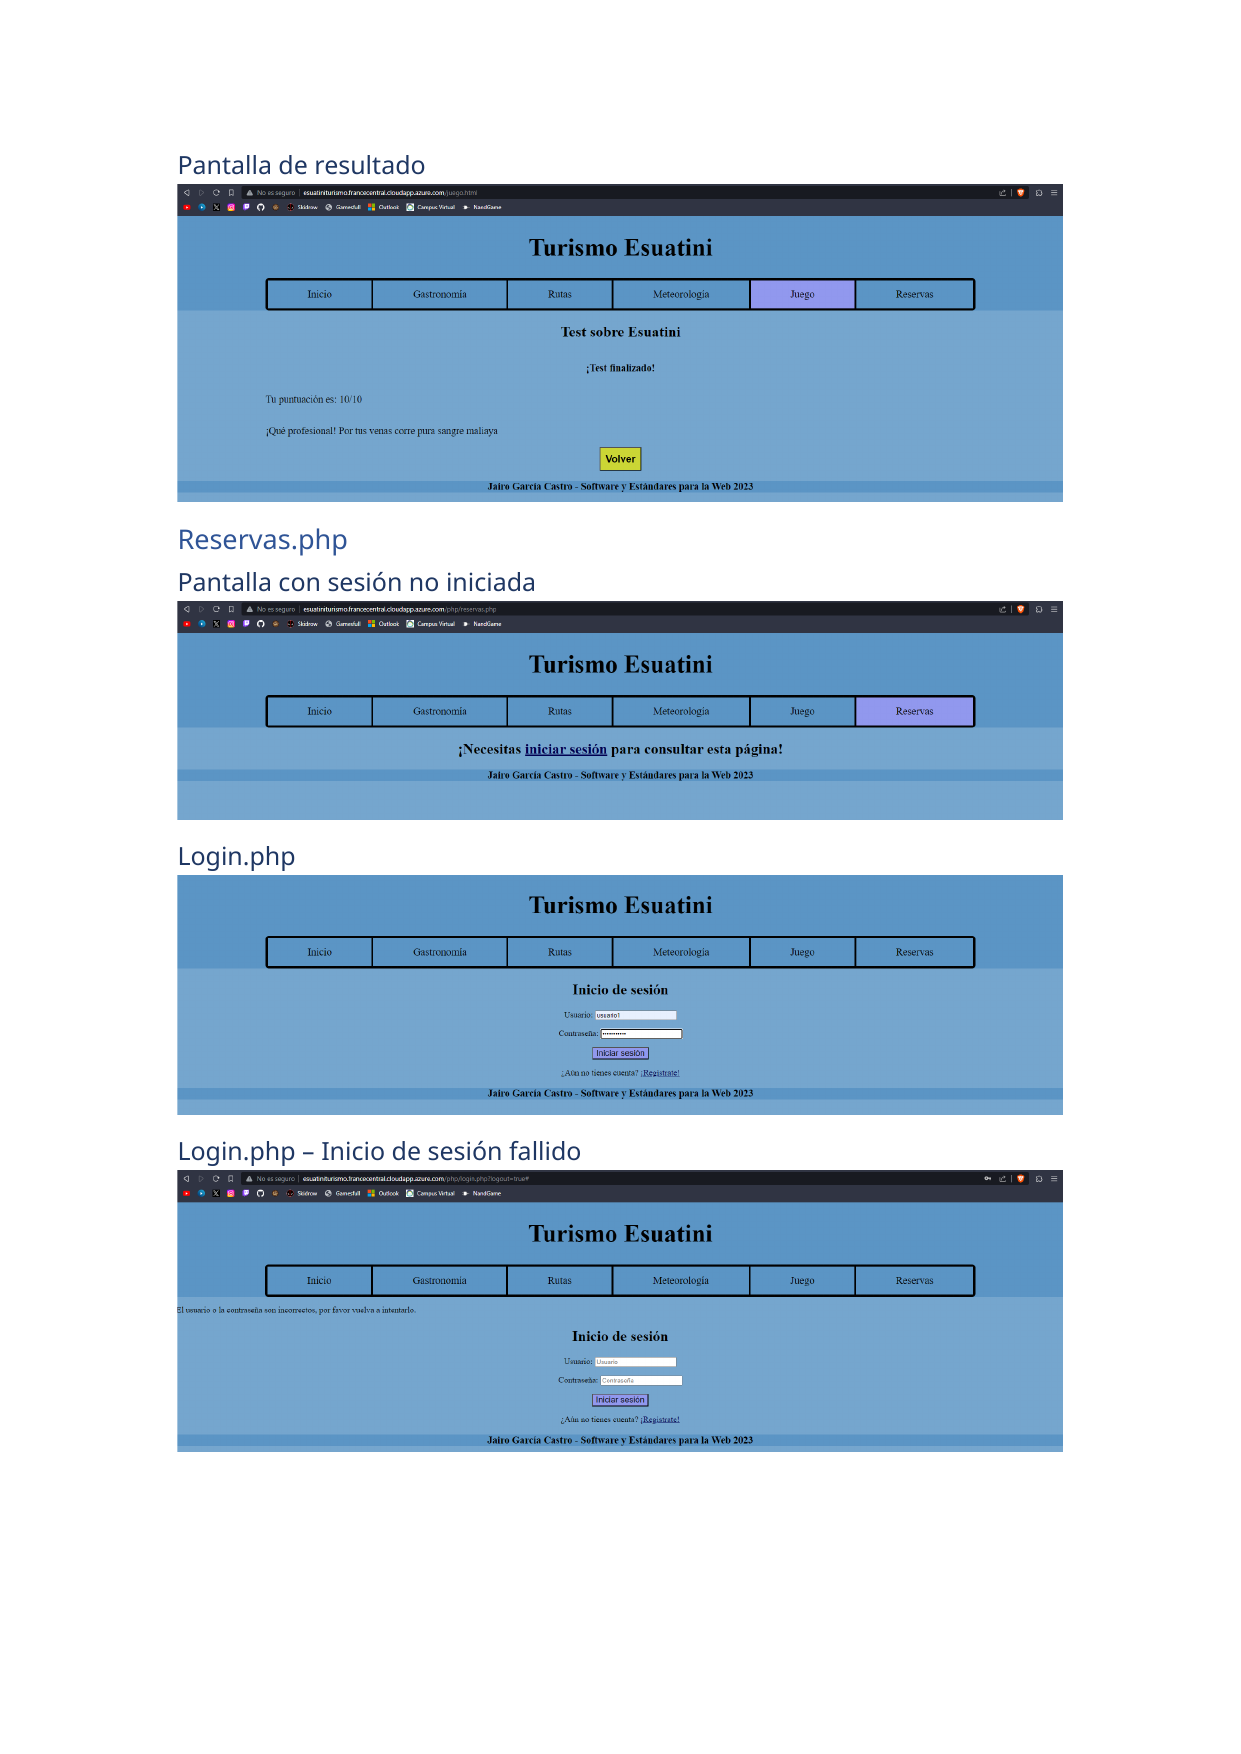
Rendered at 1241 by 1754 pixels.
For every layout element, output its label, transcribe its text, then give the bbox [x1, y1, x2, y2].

subtitle Pantalla de resultado [177, 148, 1063, 182]
picture [177, 875, 1063, 1115]
subtitle Login.php [177, 838, 1063, 872]
picture [177, 601, 1063, 820]
picture [177, 184, 1063, 502]
picture [177, 1170, 1063, 1452]
subtitle Login.php – Inicio de sesión fallido [177, 1134, 1063, 1168]
subtitle Reservas.php [177, 520, 1063, 557]
subtitle Pantalla con sesión no iniciada [177, 564, 1063, 598]
